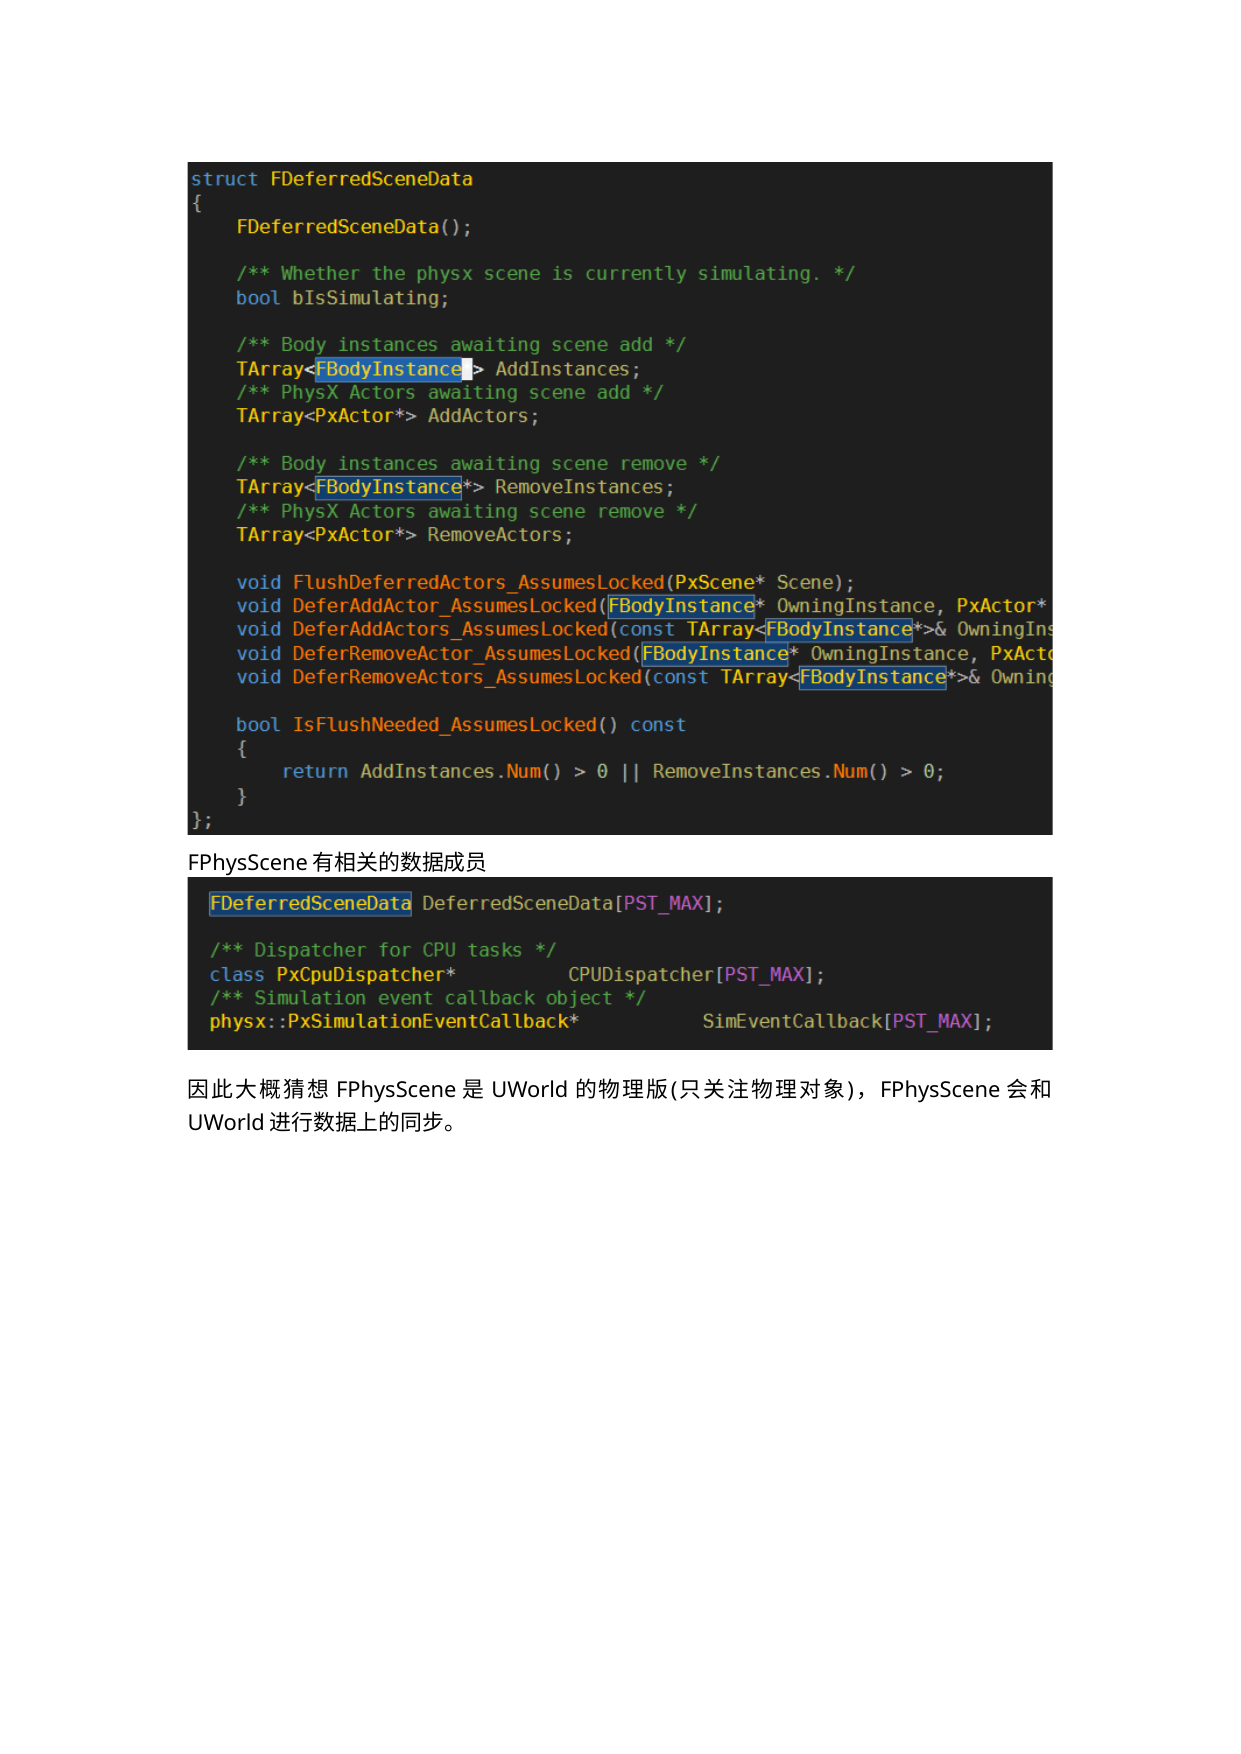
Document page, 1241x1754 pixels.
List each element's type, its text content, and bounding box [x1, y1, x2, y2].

picture [187, 877, 1053, 1050]
picture [187, 162, 1053, 835]
text FPhysScene有相关的数据成员 [187, 844, 1053, 877]
text 因此大概猜想FPhysScene是UWorld的物理版(只关注物理对象)，FPhysScene会和UWorld进行数据上的同步。 [187, 1072, 1053, 1137]
